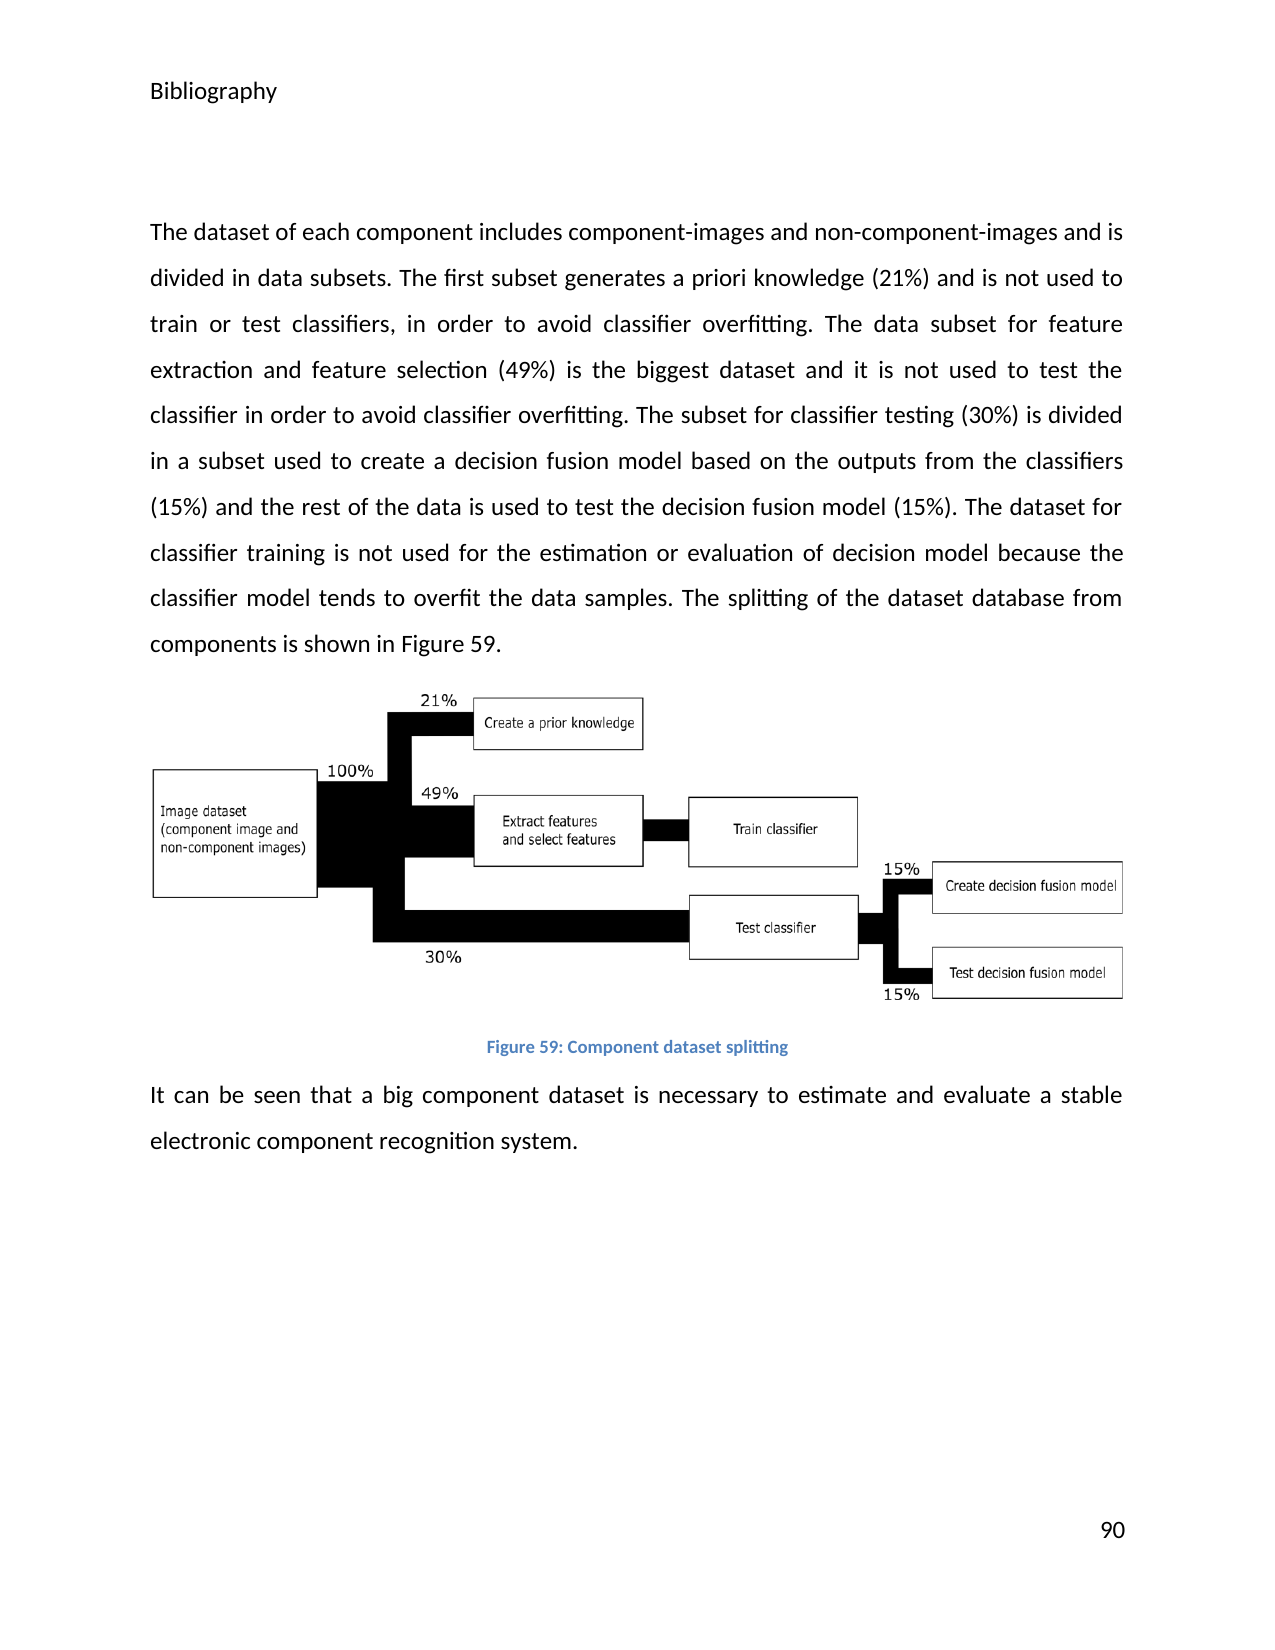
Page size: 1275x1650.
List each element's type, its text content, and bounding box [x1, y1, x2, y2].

text It can be seen that a big component dataset is necessary to estimate and evaluate a stable electronic component recognition system. [150, 1079, 1125, 1155]
text The dataset of each component includes component-images and non-component-images and is divided in data subsets. The first subset generates a priori knowledge (21%) and is not used to train or test classifiers, in order to avoid classifier overfitting. The data subset for feature extraction and feature selection (49%) is the biggest dataset and it is not used to test the classifier in order to avoid classifier overfitting. The subset for classifier testing (30%) is divided in a subset used to create a decision fusion model based on the outputs from the classifiers (15%) and the rest of the data is used to test the decision fusion model (15%). The dataset for classifier training is not used for the estimation or evaluation of decision model because the classifier model tends to overfit the data samples. The splitting of the dataset database from components is shown in Figure 59. [150, 217, 1125, 659]
picture [152, 694, 1123, 1000]
